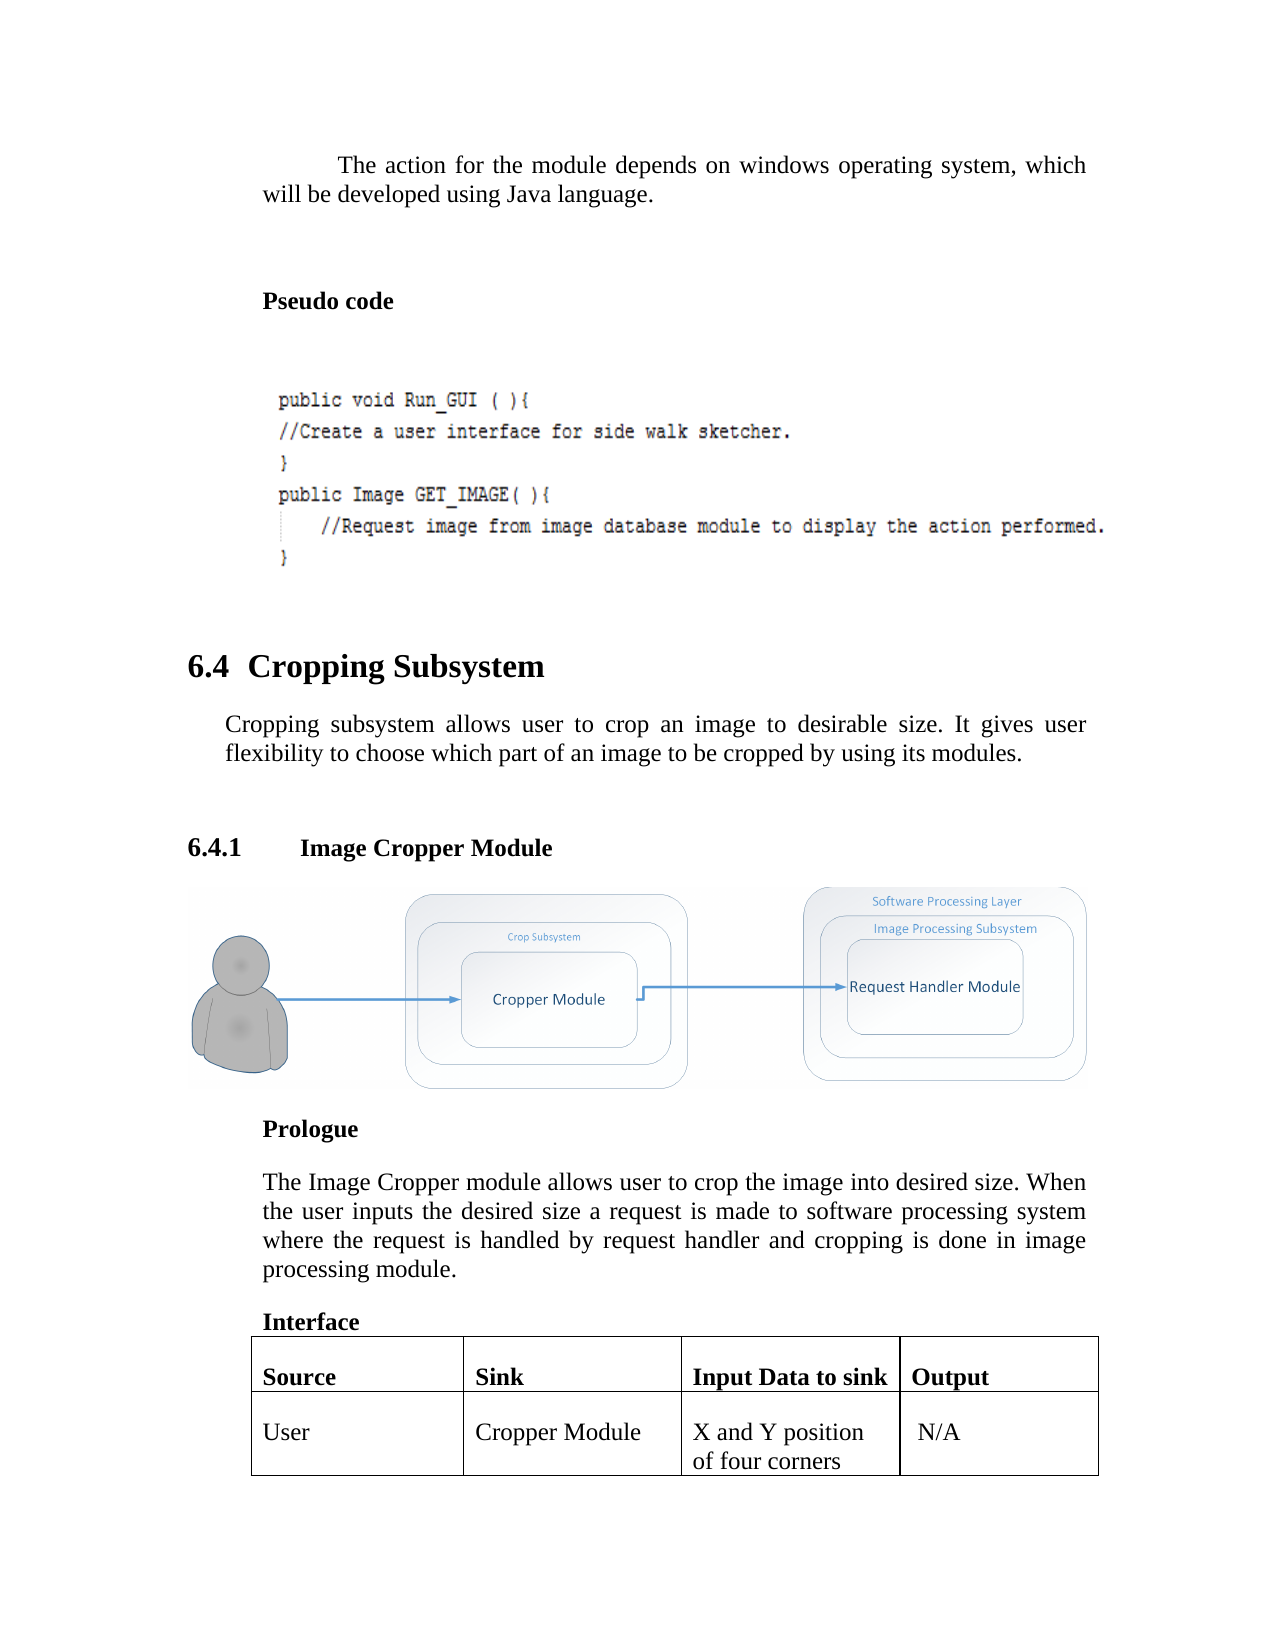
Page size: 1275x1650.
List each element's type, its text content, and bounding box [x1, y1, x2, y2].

subtitle Image Cropper Module [187, 831, 1087, 862]
text Interface [262, 1307, 1087, 1336]
text Prologue [187, 1114, 1087, 1142]
table_header Input Data to sink [682, 1337, 899, 1391]
table_cell User [252, 1392, 463, 1474]
table_header Sink [464, 1337, 681, 1391]
table_cell N/A [901, 1392, 1098, 1474]
picture [187, 887, 1088, 1089]
table_header Output [901, 1337, 1098, 1391]
text The Image Cropper module allows user to crop the image into desired size. When the user inputs the desired size a request is made to software processing system where the request is handled by request handler and cropping is done in image processing module. [262, 1167, 1087, 1282]
table_header Source [252, 1337, 463, 1391]
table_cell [682, 1392, 899, 1474]
text Pseudo code [262, 286, 1087, 315]
table_cell Cropper Module [464, 1392, 681, 1474]
text Cropping subsystem allows user to crop an image to desirable size. It gives user flexibility to choose which part of an image to be cropped by using its modules. [225, 709, 1087, 767]
picture [262, 364, 1159, 568]
subtitle Cropping Subsystem [187, 646, 1087, 684]
text The action for the module depends on windows operating system, which will be developed using Java language. [262, 150, 1087, 207]
